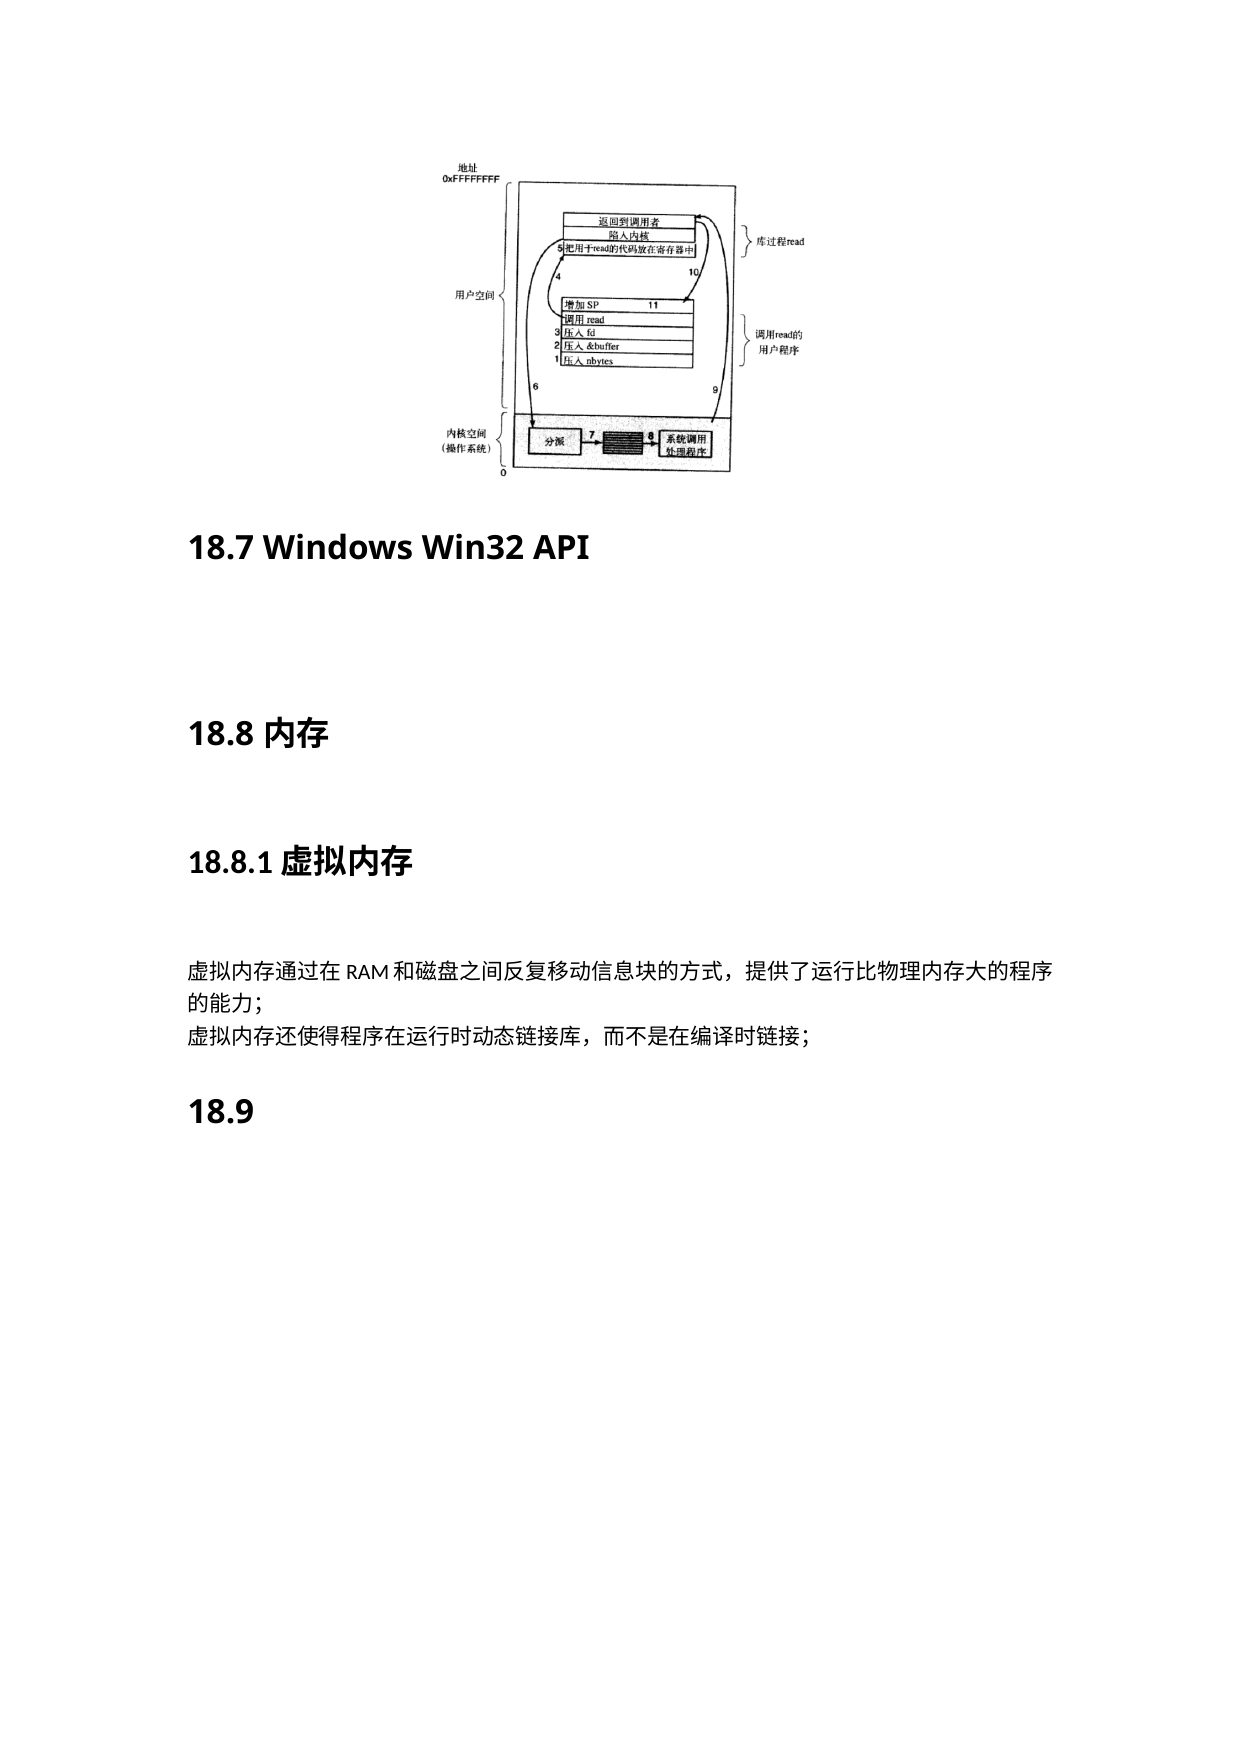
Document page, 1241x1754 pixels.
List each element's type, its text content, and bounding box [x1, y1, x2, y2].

subtitle 18.8.1 虚拟内存 [187, 826, 1053, 891]
subtitle 18.8 内存 [187, 699, 1053, 764]
subtitle 18.9 [187, 1078, 1053, 1143]
picture [427, 162, 814, 477]
text 虚拟内存通过在RAM和磁盘之间反复移动信息块的方式，提供了运行比物理内存大的程序的能力； [187, 953, 1053, 1018]
text 虚拟内存还使得程序在运行时动态链接库，而不是在编译时链接； [187, 1018, 1053, 1051]
subtitle 18.7 Windows Win32 API [187, 514, 1053, 579]
